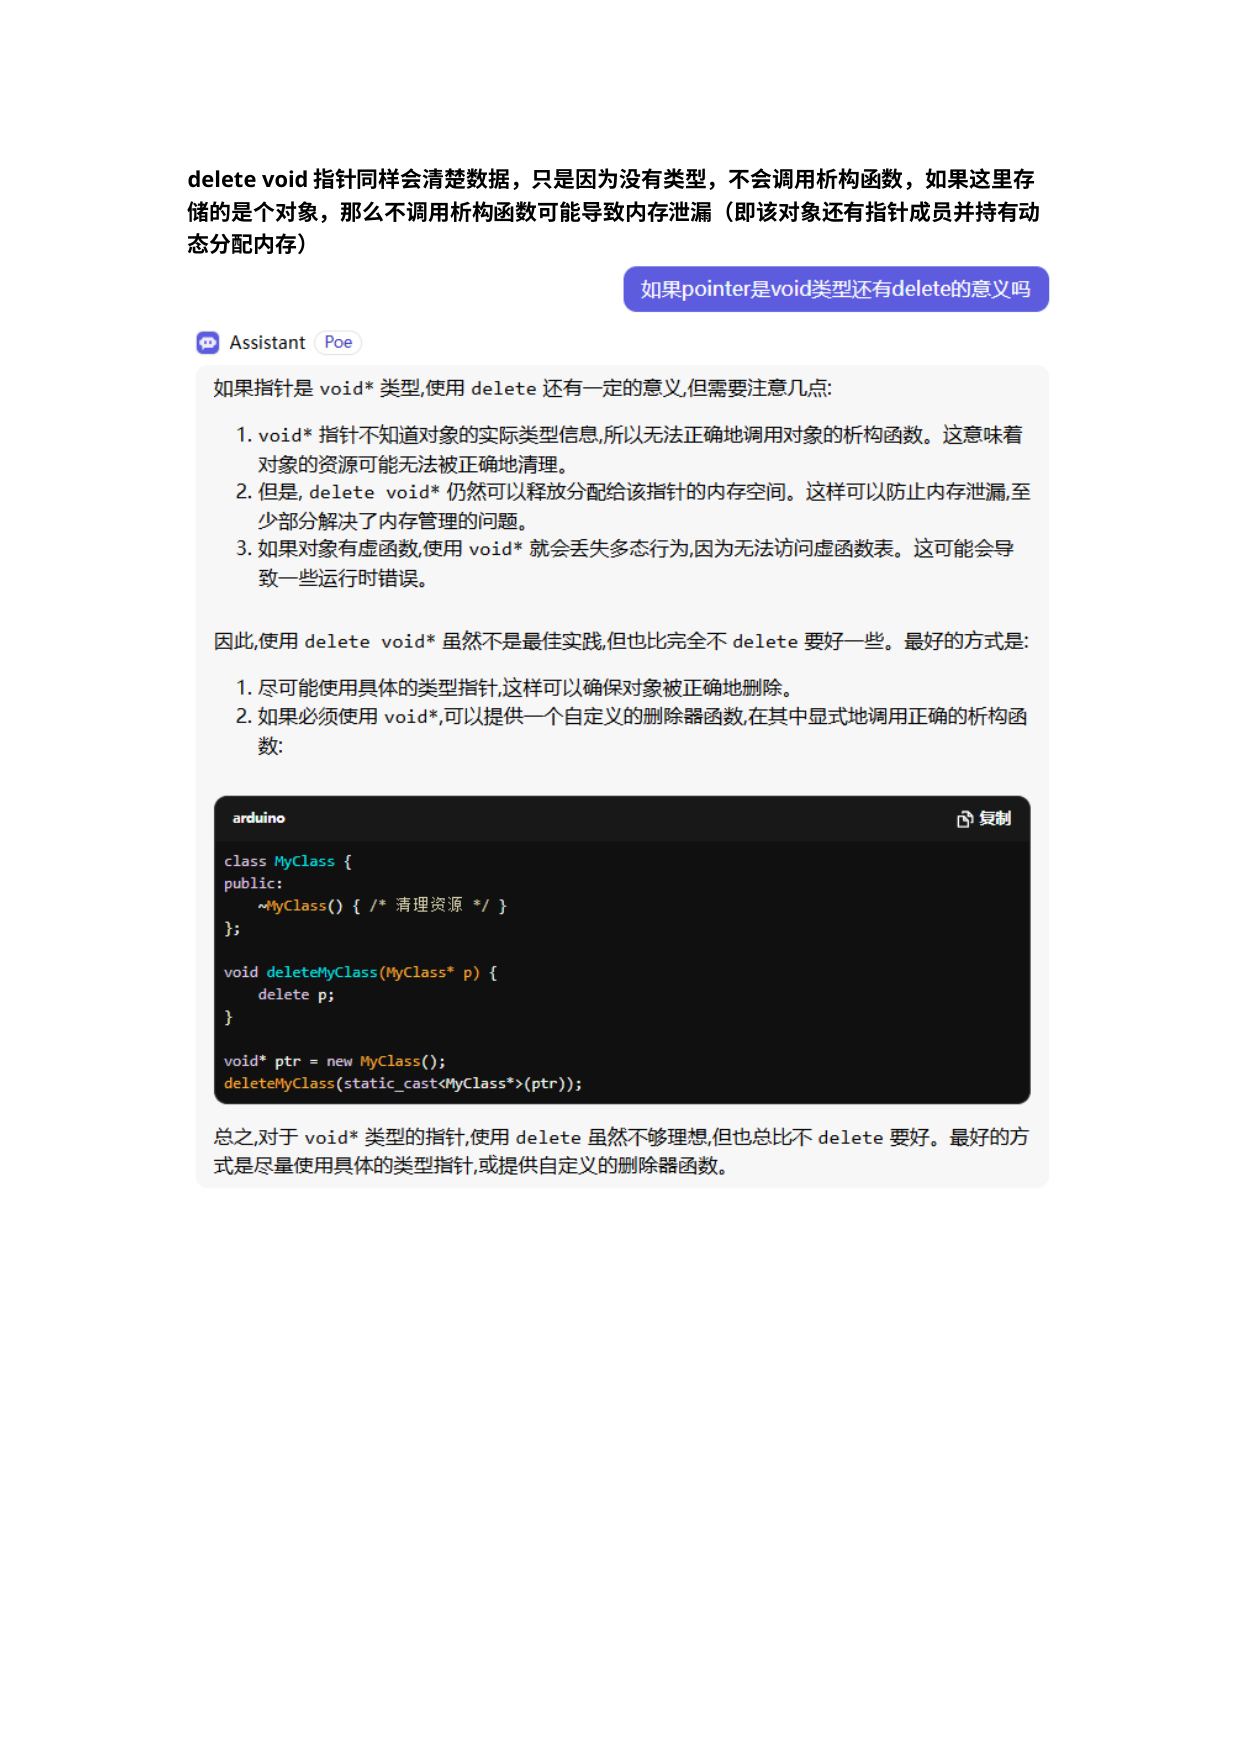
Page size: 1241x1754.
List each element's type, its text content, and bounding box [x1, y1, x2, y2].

text delete void指针同样会清楚数据，只是因为没有类型，不会调用析构函数，如果这里存储的是个对象，那么不调用析构函数可能导致内存泄漏（即该对象还有指针成员并持有动态分配内存） [187, 162, 1053, 259]
picture [187, 259, 1053, 1192]
